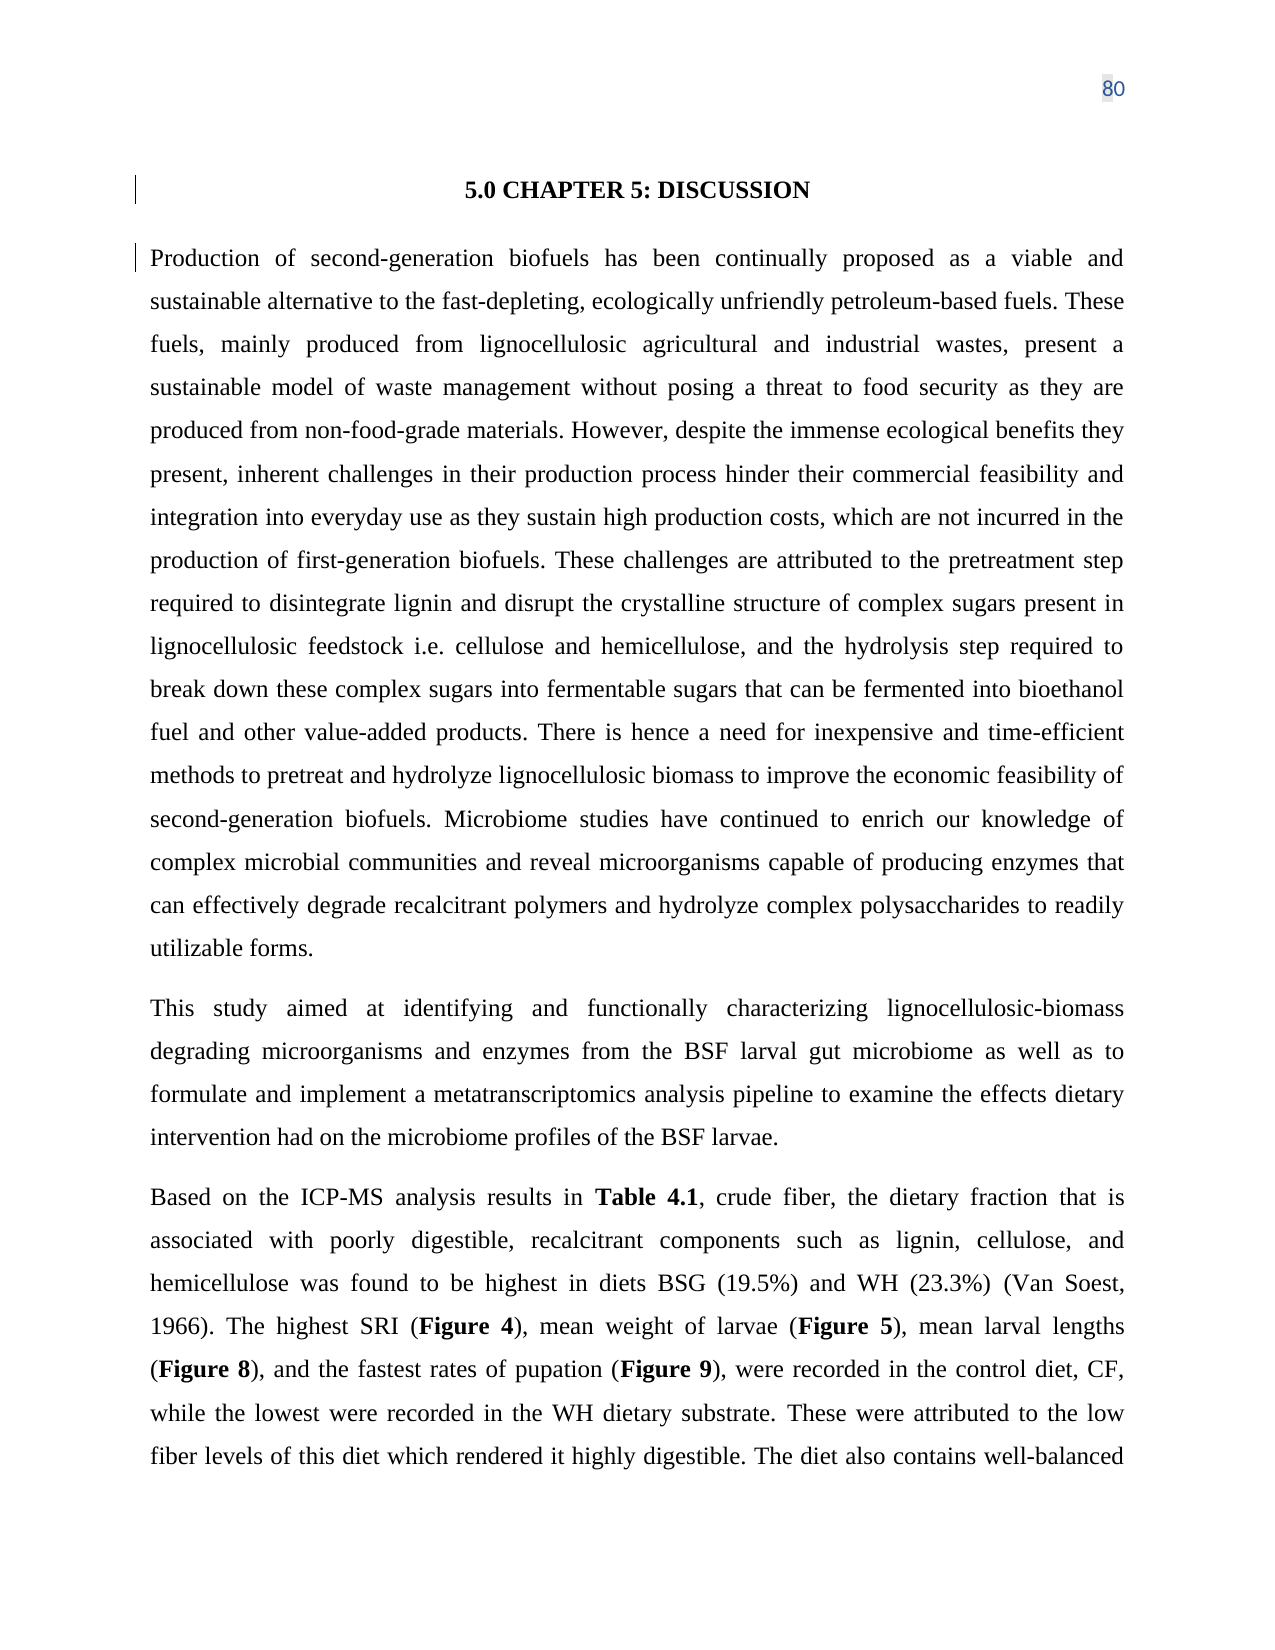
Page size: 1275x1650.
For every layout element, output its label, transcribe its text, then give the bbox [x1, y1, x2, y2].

text Production of second-generation biofuels has been continually proposed as a viable and sustainable alternative to the fast-depleting, ecologically unfriendly petroleum-based fuels. These fuels, mainly produced from lignocellulosic agricultural and industrial wastes, present a sustainable model of waste management without posing a threat to food security as they are produced from non-food-grade materials. However, despite the immense ecological benefits they present, inherent challenges in their production process hinder their commercial feasibility and integration into everyday use as they sustain high production costs, which are not incurred in the production of first-generation biofuels. These challenges are attributed to the pretreatment step required to disintegrate lignin and disrupt the crystalline structure of complex sugars present in lignocellulosic feedstock i.e. cellulose and hemicellulose, and the hydrolysis step required to break down these complex sugars into fermentable sugars that can be fermented into bioethanol fuel and other value-added products. There is hence a need for inexpensive and time-efficient methods to pretreat and hydrolyze lignocellulosic biomass to improve the economic feasibility of second-generation biofuels. Microbiome studies have continued to enrich our knowledge of complex microbial communities and reveal microorganisms capable of producing enzymes that can effectively degrade recalcitrant polymers and hydrolyze complex polysaccharides to readily utilizable forms. [150, 243, 1125, 962]
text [150, 1182, 1125, 1469]
subtitle 5.0 CHAPTER 5: DISCUSSION [150, 175, 1125, 204]
text This study aimed at identifying and functionally characterizing lignocellulosic-biomass degrading microorganisms and enzymes from the BSF larval gut microbiome as well as to formulate and implement a metatranscriptomics analysis pipeline to examine the effects dietary intervention had on the microbiome profiles of the BSF larvae. [150, 993, 1125, 1151]
